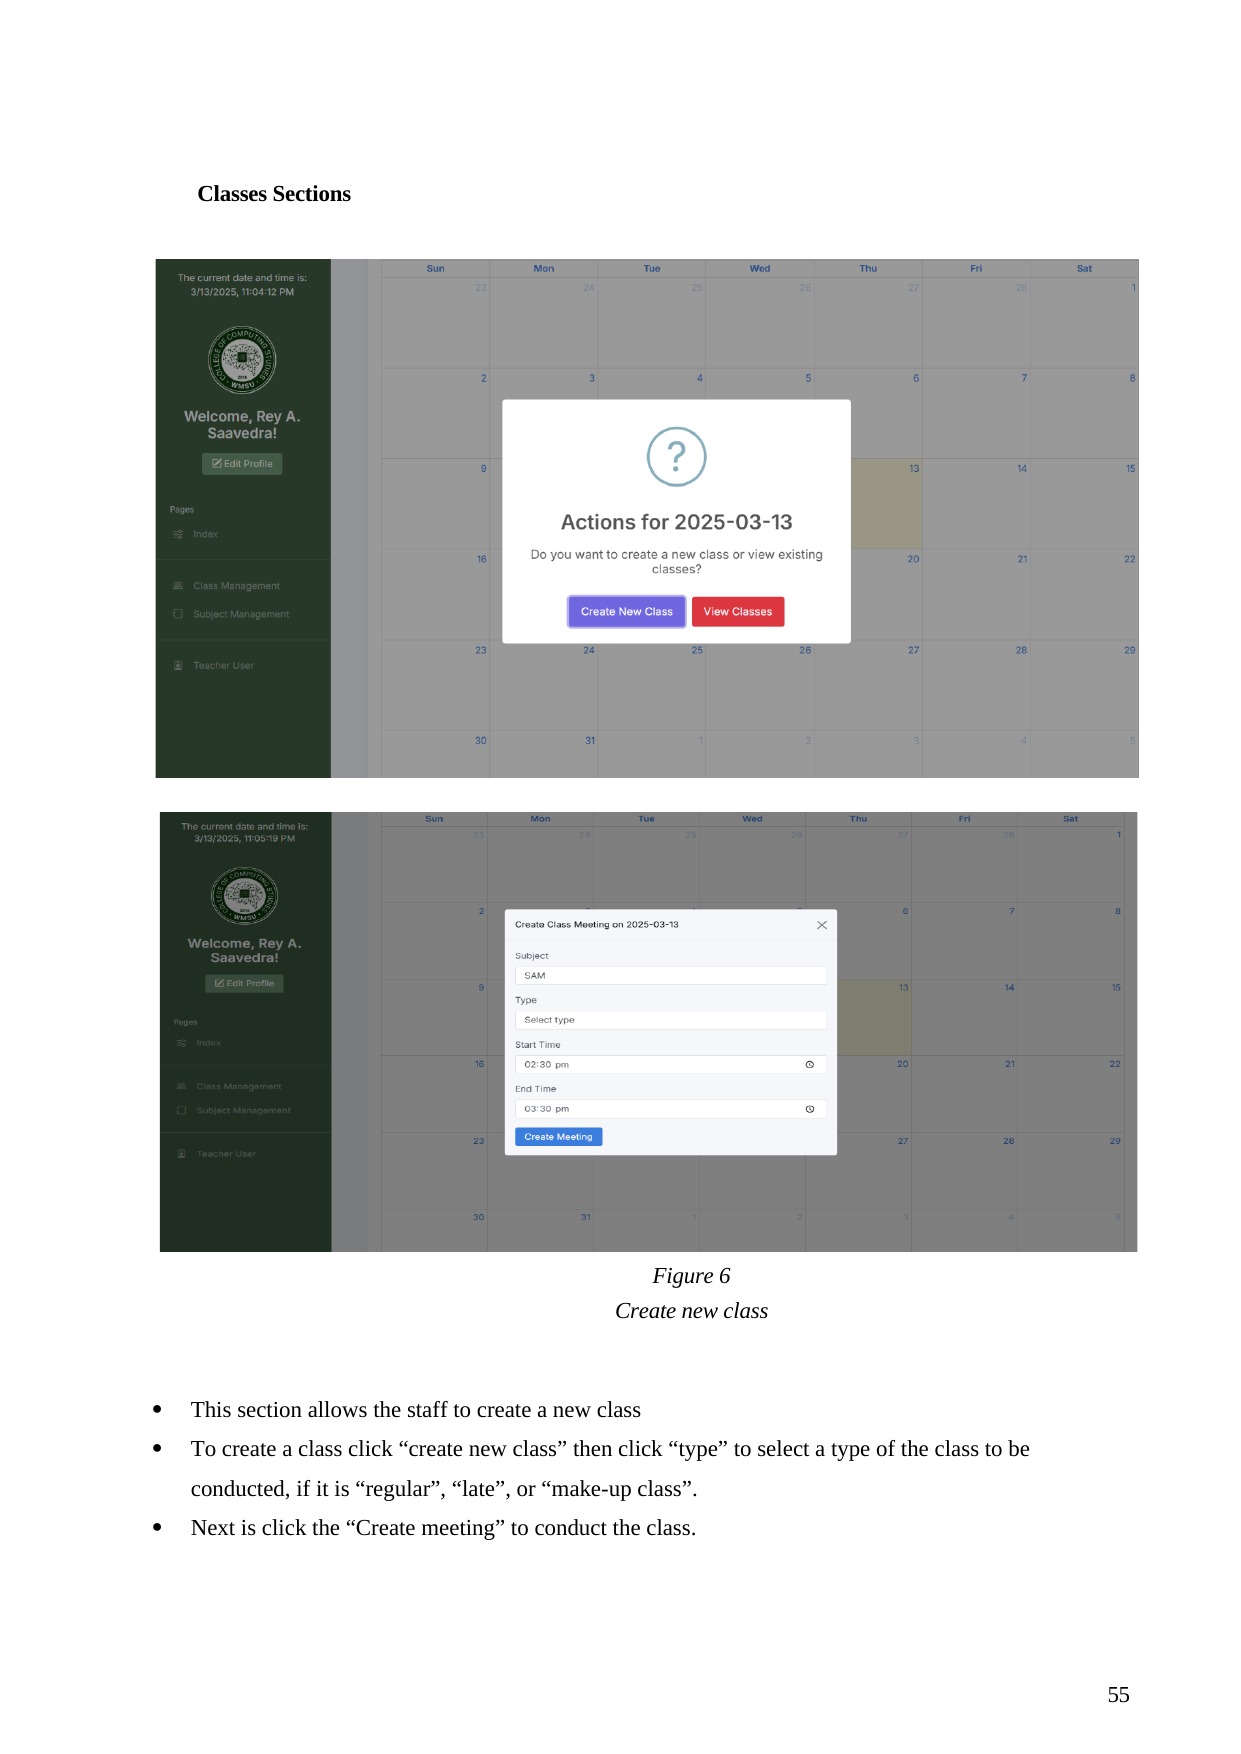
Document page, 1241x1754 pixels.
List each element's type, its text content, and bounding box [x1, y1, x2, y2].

picture [159, 812, 1138, 1252]
list Next is click the “Create meeting” to conduct the class. [153, 1514, 1114, 1541]
subtitle Create new class [197, 1298, 1188, 1324]
picture [155, 259, 1139, 778]
list To create a class click “create new class” then click “type” to select a type of the class to be conducted, if it is “regular”, “late”, or “make-up class”. [153, 1435, 1114, 1501]
list This section allows the staff to create a new class [153, 1396, 1114, 1422]
subtitle Classes Sections [197, 180, 1188, 206]
